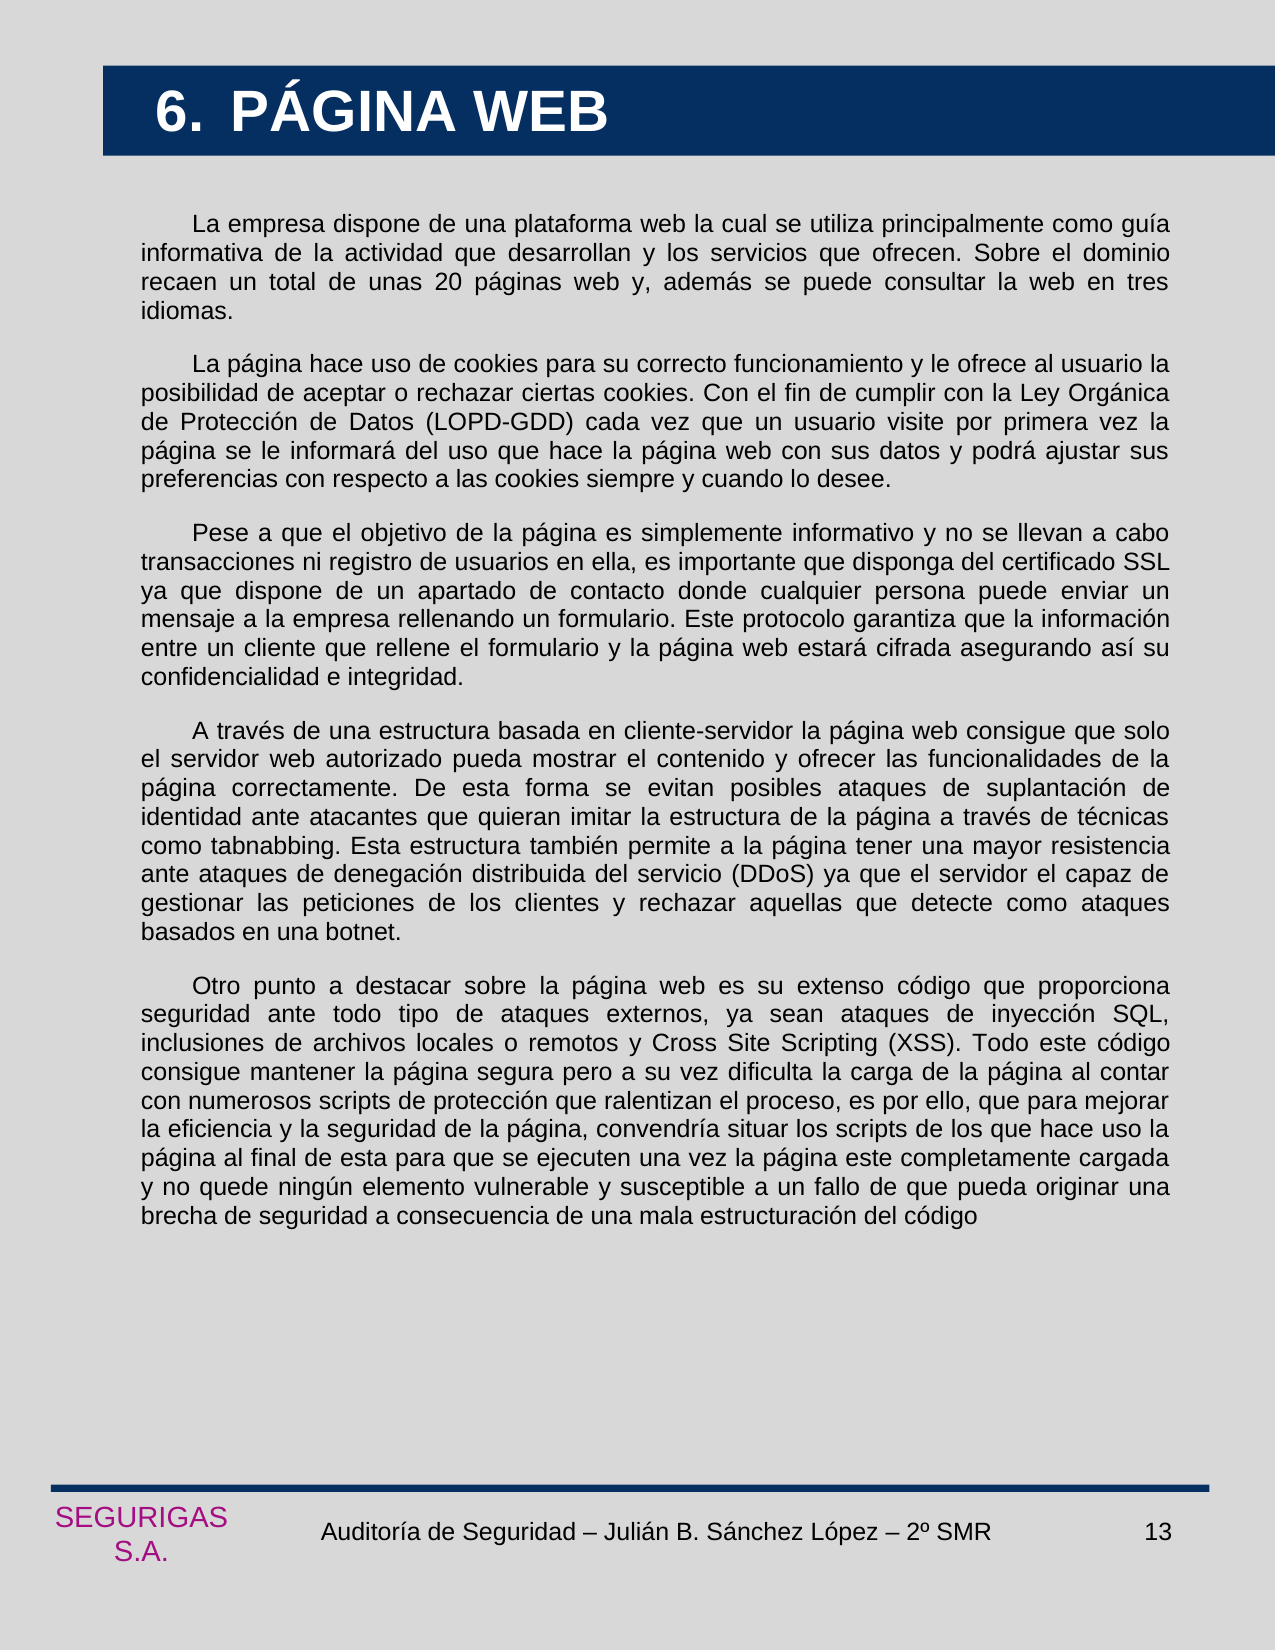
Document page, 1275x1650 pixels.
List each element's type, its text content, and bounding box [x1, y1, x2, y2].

text La empresa dispone de una plataforma web la cual se utiliza principalmente como guía informativa de la actividad que desarrollan y los servicios que ofrecen. Sobre el dominio recaen un total de unas 20 páginas web y, además se puede consultar la web en tres idiomas. [141, 209, 1172, 324]
text Pese a que el objetivo de la página es simplemente informativo y no se llevan a cabo transacciones ni registro de usuarios en ella, es importante que disponga del certificado SSL ya que dispone de un apartado de contacto donde cualquier persona puede enviar un mensaje a la empresa rellenando un formulario. Este protocolo garantiza que la información entre un cliente que rellene el formulario y la página web estará cifrada asegurando así su confidencialidad e integridad. [141, 518, 1172, 691]
text A través de una estructura basada en cliente-servidor la página web consigue que solo el servidor web autorizado pueda mostrar el contenido y ofrecer las funcionalidades de la página correctamente. De esta forma se evitan posibles ataques de suplantación de identidad ante atacantes que quieran imitar la estructura de la página a través de técnicas como tabnabbing. Esta estructura también permite a la página tener una mayor resistencia ante ataques de denegación distribuida del servicio (DDoS) ya que el servidor el capaz de gestionar las peticiones de los clientes y rechazar aquellas que detecte como ataques basados en una botnet. [141, 716, 1172, 946]
text Otro punto a destacar sobre la página web es su extenso código que proporciona seguridad ante todo tipo de ataques externos, ya sean ataques de inyección SQL, inclusiones de archivos locales o remotos y Cross Site Scripting (XSS). Todo este código consigue mantener la página segura pero a su vez dificulta la carga de la página al contar con numerosos scripts de protección que ralentizan el proceso, es por ello, que para mejorar la eficiencia y la seguridad de la página, convendría situar los scripts de los que hace uso la página al final de esta para que se ejecuten una vez la página este completamente cargada y no quede ningún elemento vulnerable y susceptible a un fallo de que pueda originar una brecha de seguridad a consecuencia de una mala estructuración del código [141, 971, 1172, 1229]
text La página hace uso de cookies para su correcto funcionamiento y le ofrece al usuario la posibilidad de aceptar o rechazar ciertas cookies. Con el fin de cumplir con la Ley Orgánica de Protección de Datos (LOPD-GDD) cada vez que un usuario visite por primera vez la página se le informará del uso que hace la página web con sus datos y podrá ajustar sus preferencias con respecto a las cookies siempre y cuando lo desee. [141, 349, 1172, 493]
